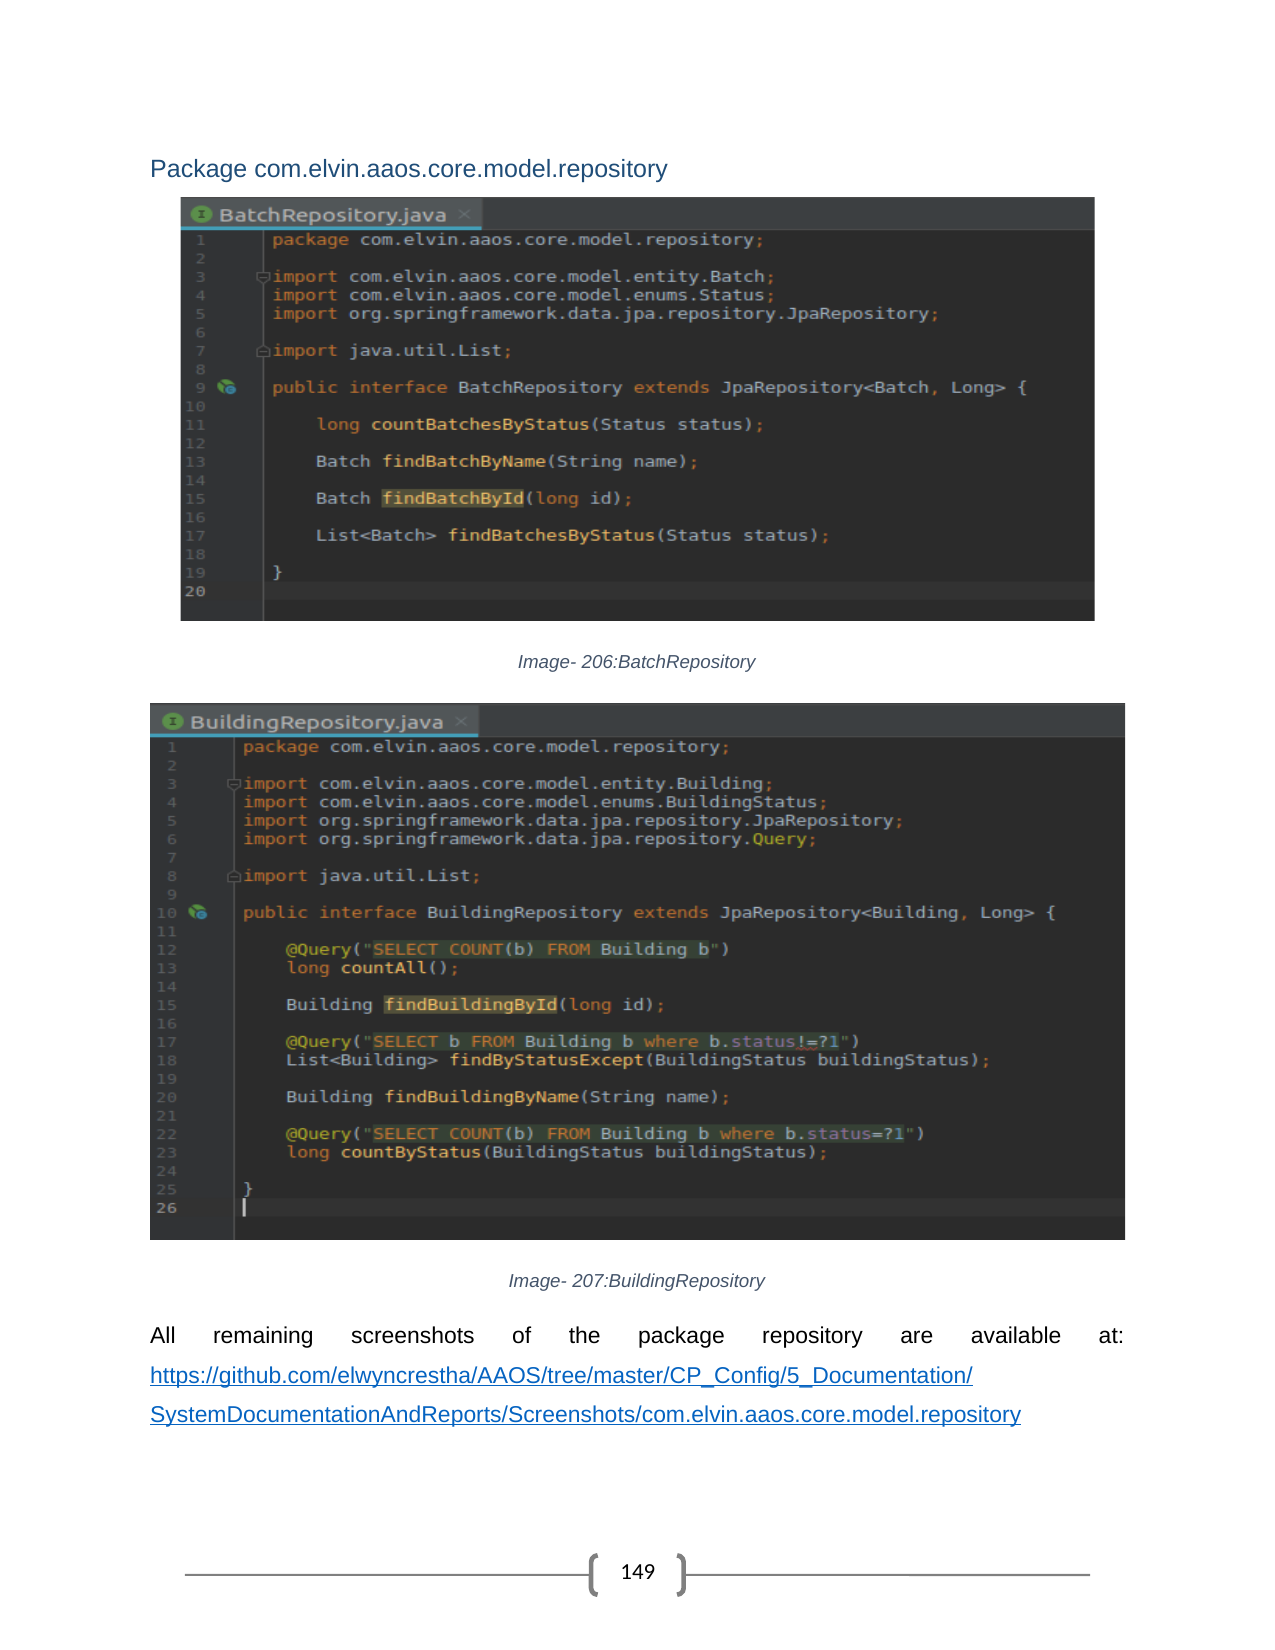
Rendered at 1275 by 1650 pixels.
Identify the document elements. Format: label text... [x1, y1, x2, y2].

text Image- 207:BuildingRepository [150, 1269, 1125, 1291]
picture [180, 197, 1095, 621]
text All remaining screenshots of the package repository are available at: https://github.com/elwyncrestha/AAOS/tree/master/CP_Config/5_Documentation/SystemDocumentationAndReports/Screenshots/com.elvin.aaos.core.model.repository [150, 1322, 1125, 1428]
picture [150, 703, 1125, 1240]
text Package com.elvin.aaos.core.model.repository [150, 154, 1125, 183]
text Image- 206:BatchRepository [150, 651, 1125, 672]
